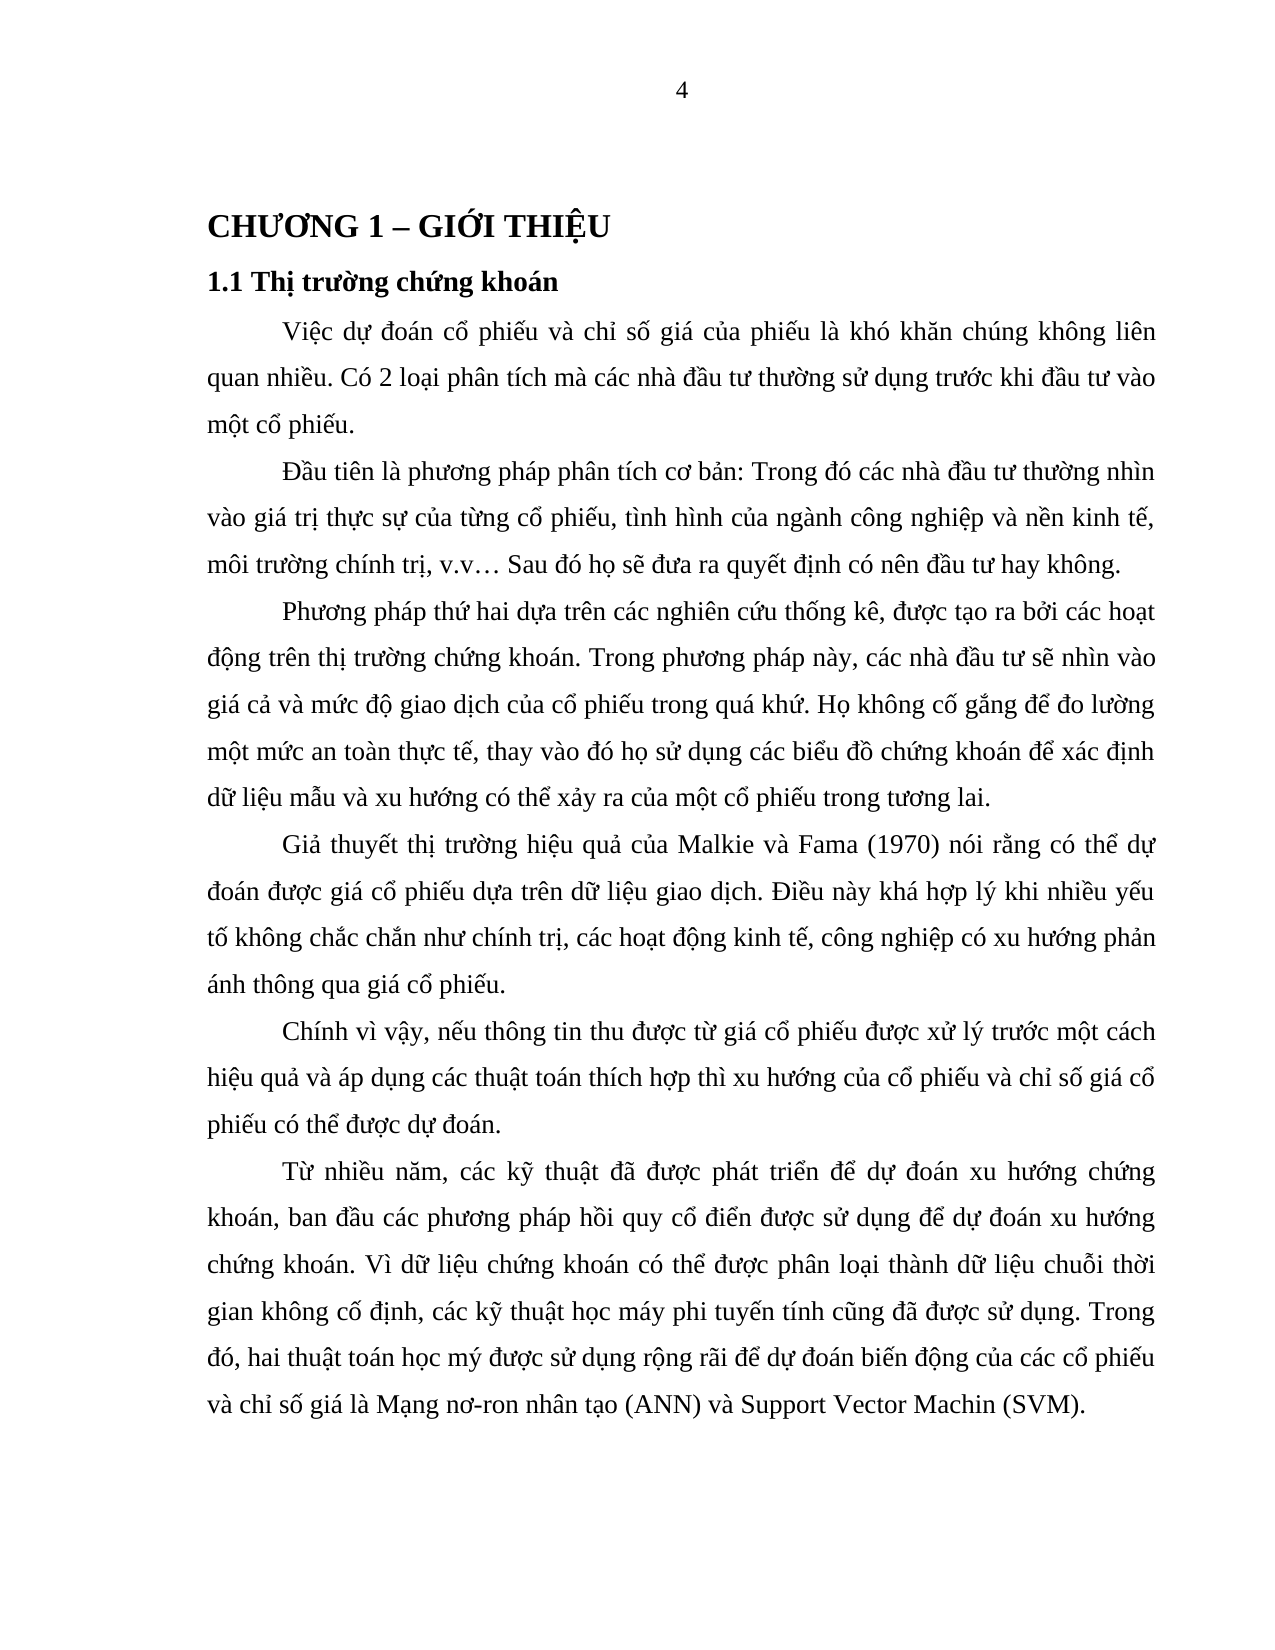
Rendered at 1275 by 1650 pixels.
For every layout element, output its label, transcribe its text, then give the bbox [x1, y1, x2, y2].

text Phương pháp thứ hai dựa trên các nghiên cứu thống kê, được tạo ra bởi các hoạt động trên thị trường chứng khoán. Trong phương pháp này, các nhà đầu tư sẽ nhìn vào giá cả và mức độ giao dịch của cổ phiếu trong quá khứ. Họ không cố gắng để đo lường một mức an toàn thực tế, thay vào đó họ sử dụng các biểu đồ chứng khoán để xác định dữ liệu mẫu và xu hướng có thể xảy ra của một cổ phiếu trong tương lai. [207, 594, 1157, 812]
text Chính vì vậy, nếu thông tin thu được từ giá cổ phiếu được xử lý trước một cách hiệu quả và áp dụng các thuật toán thích hợp thì xu hướng của cổ phiếu và chỉ số giá cổ phiếu có thể được dự đoán. [207, 1014, 1157, 1139]
text Đầu tiên là phương pháp phân tích cơ bản: Trong đó các nhà đầu tư thường nhìn vào giá trị thực sự của từng cổ phiếu, tình hình của ngành công nghiệp và nền kinh tế, môi trường chính trị, v.v… Sau đó họ sẽ đưa ra quyết định có nên đầu tư hay không. [207, 454, 1157, 579]
text CHƯƠNG 1 – GIỚI THIỆU [207, 207, 1157, 245]
text Việc dự đoán cổ phiếu và chỉ số giá của phiếu là khó khăn chúng không liên quan nhiều. Có 2 loại phân tích mà các nhà đầu tư thường sử dụng trước khi đầu tư vào một cổ phiếu. [207, 314, 1157, 439]
text Giả thuyết thị trường hiệu quả của Malkie và Fama (1970) nói rằng có thể dự đoán được giá cổ phiếu dựa trên dữ liệu giao dịch. Điều này khá hợp lý khi nhiều yếu tố không chắc chắn như chính trị, các hoạt động kinh tế, công nghiệp có xu hướng phản ánh thông qua giá cổ phiếu. [207, 828, 1157, 999]
text 1.1 Thị trường chứng khoán [207, 264, 1157, 298]
text Từ nhiều năm, các kỹ thuật đã được phát triển để dự đoán xu hướng chứng khoán, ban đầu các phương pháp hồi quy cổ điển được sử dụng để dự đoán xu hướng chứng khoán. Vì dữ liệu chứng khoán có thể được phân loại thành dữ liệu chuỗi thời gian không cố định, các kỹ thuật học máy phi tuyến tính cũng đã được sử dụng. Trong đó, hai thuật toán học mý được sử dụng rộng rãi để dự đoán biến động của các cổ phiếu và chỉ số giá là Mạng nơ-ron nhân tạo (ANN) và Support Vector Machin (SVM). [207, 1154, 1157, 1419]
